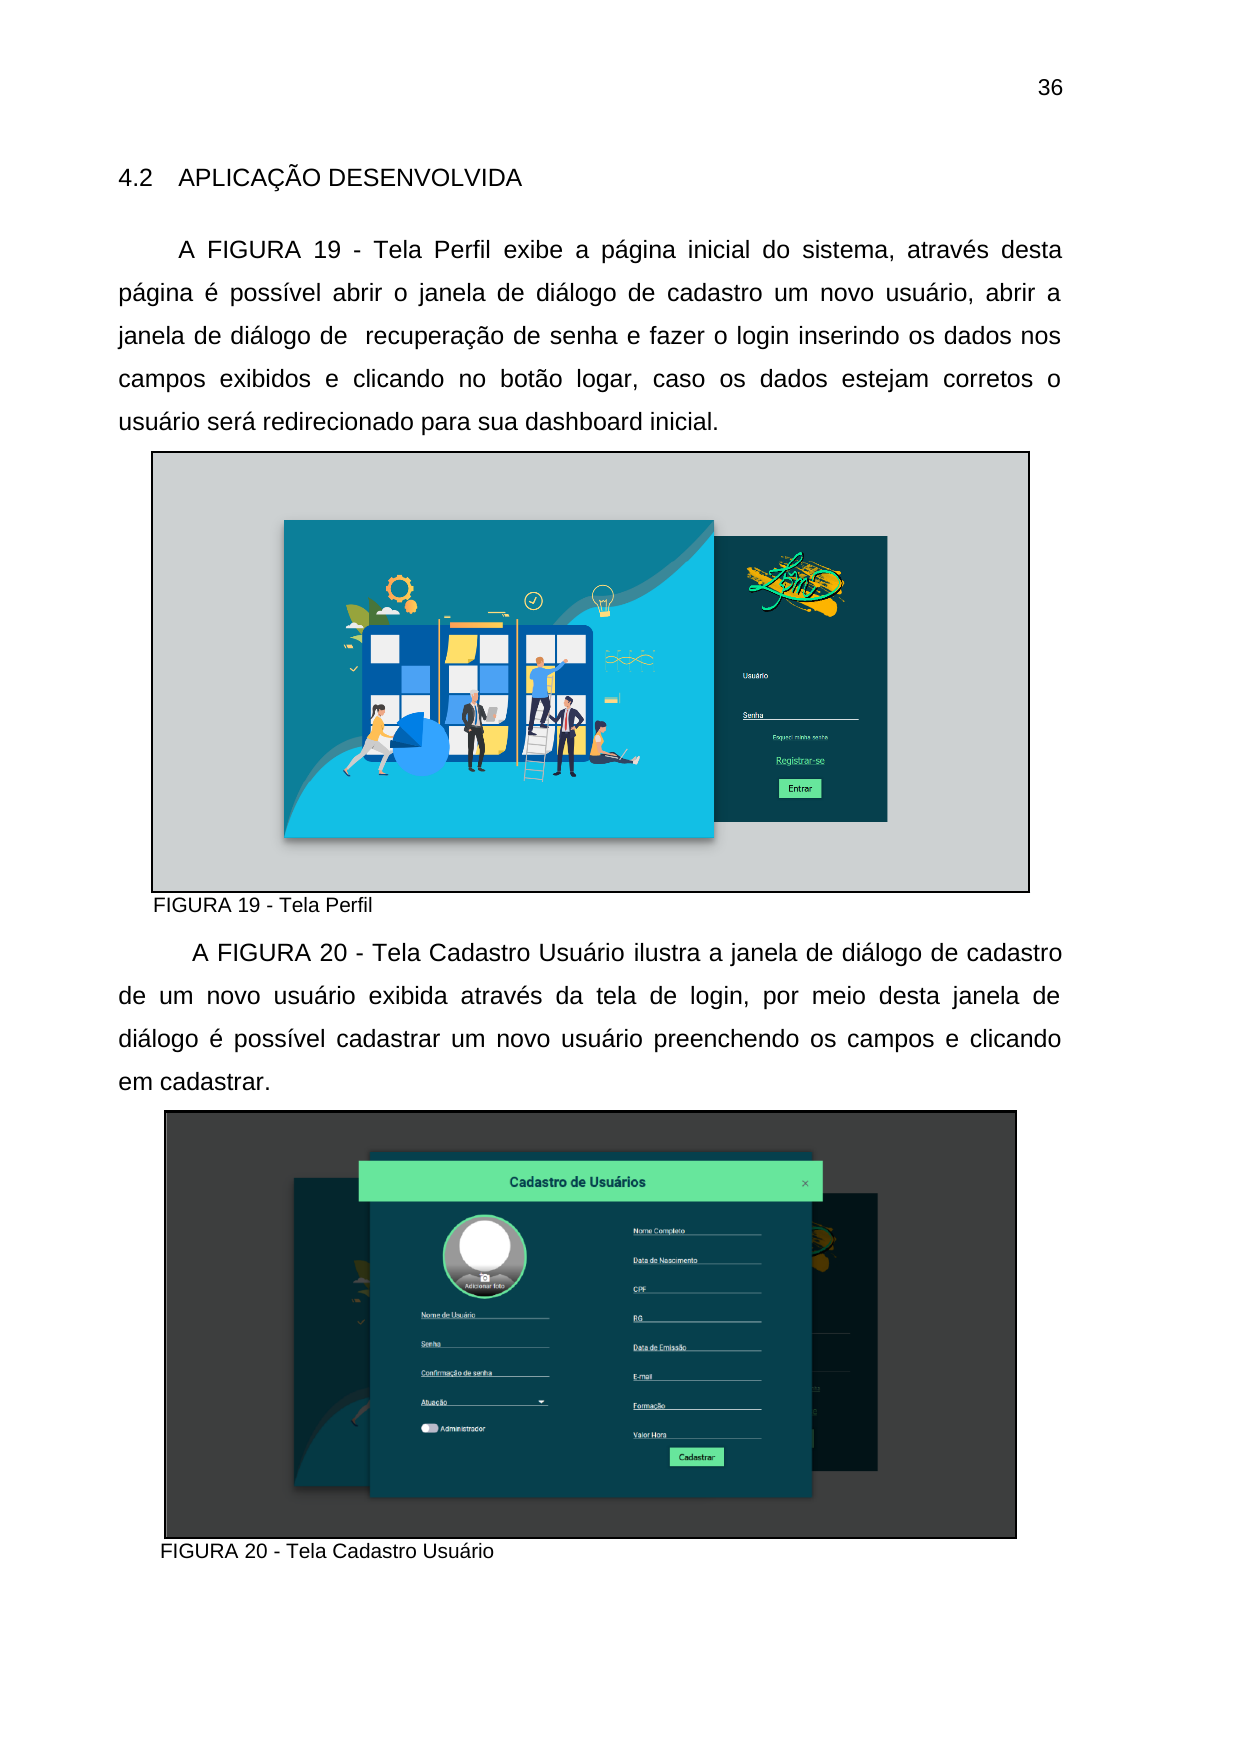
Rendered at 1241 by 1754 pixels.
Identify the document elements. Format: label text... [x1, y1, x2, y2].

subtitle APLICAÇÃO DESENVOLVIDA [118, 163, 1063, 192]
text A FIGURA 19 - Tela Perfil exibe a página inicial do sistema, através desta página é possível abrir o janela de diálogo de cadastro um novo usuário, abrir a janela de diálogo de recuperação de senha e fazer o login inserindo os dados nos campos exibidos e clicando no botão logar, caso os dados estejam corretos o usuário será redirecionado para sua dashboard inicial. [118, 235, 1063, 436]
text FIGURA 20 - Tela Cadastro Usuário [118, 1539, 1063, 1563]
text FIGURA 19 - Tela Perfil [118, 893, 1063, 917]
text A FIGURA 20 - Tela Cadastro Usuário ilustra a janela de diálogo de cadastro de um novo usuário exibida através da tela de login, por meio desta janela de diálogo é possível cadastrar um novo usuário preenchendo os campos e clicando em cadastrar. [118, 938, 1063, 1096]
picture [166, 1113, 1015, 1537]
picture [153, 453, 1028, 891]
